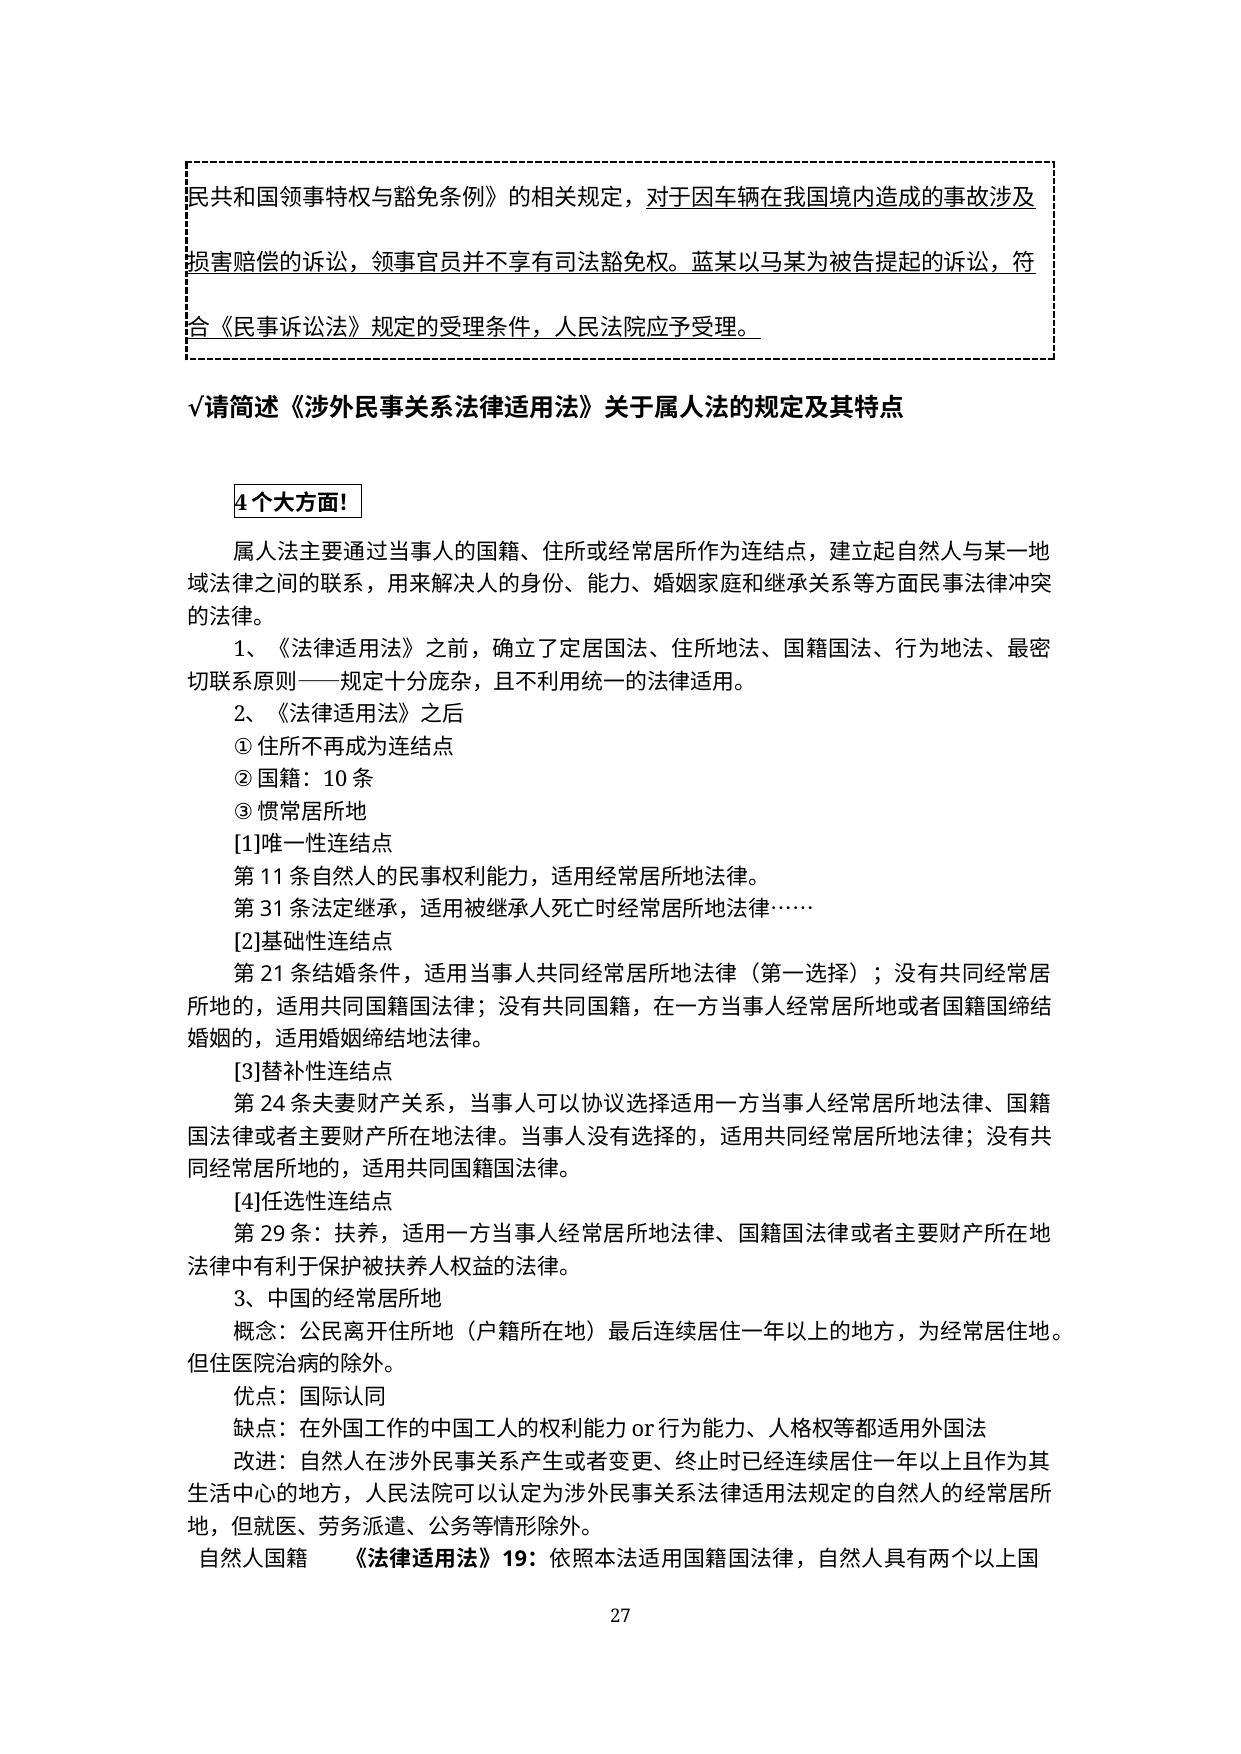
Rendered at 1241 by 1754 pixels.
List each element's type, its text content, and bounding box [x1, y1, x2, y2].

text [3]替补性连结点 [187, 1053, 1053, 1086]
text 改进：自然人在涉外民事关系产生或者变更、终止时已经连续居住一年以上且作为其生活中心的地方，人民法院可以认定为涉外民事关系法律适用法规定的自然人的经常居所地，但就医、劳务派遣、公务等情形除外。 [187, 1443, 1053, 1541]
text 概念：公民离开住所地（户籍所在地）最后连续居住一年以上的地方，为经常居住地。但住医院治病的除外。 [187, 1313, 1053, 1378]
text ①住所不再成为连结点 [187, 728, 1053, 761]
text 2、《法律适用法》之后 [187, 696, 1053, 728]
text 属人法主要通过当事人的国籍、住所或经常居所作为连结点，建立起自然人与某一地域法律之间的联系，用来解决人的身份、能力、婚姻家庭和继承关系等方面民事法律冲突的法律。 [187, 533, 1053, 631]
text [1]唯一性连结点 [187, 826, 1053, 858]
text [4]任选性连结点 [187, 1183, 1053, 1216]
text 第29条：扶养，适用一方当事人经常居所地法律、国籍国法律或者主要财产所在地法律中有利于保护被扶养人权益的法律。 [187, 1216, 1053, 1281]
text 第24条夫妻财产关系，当事人可以协议选择适用一方当事人经常居所地法律、国籍国法律或者主要财产所在地法律。当事人没有选择的，适用共同经常居所地法律；没有共同经常居所地的，适用共同国籍国法律。 [187, 1086, 1053, 1183]
text ③惯常居所地 [187, 793, 1053, 826]
subtitle √请简述《涉外民事关系法律适用法》关于属人法的规定及其特点 [187, 373, 1053, 438]
text 第11条自然人的民事权利能力，适用经常居所地法律。 [187, 858, 1053, 891]
text 第31条法定继承，适用被继承人死亡时经常居所地法律…… [187, 891, 1053, 923]
text 4个大方面！ [187, 468, 1053, 533]
text 第21条结婚条件，适用当事人共同经常居所地法律（第一选择）；没有共同经常居所地的，适用共同国籍国法律；没有共同国籍，在一方当事人经常居所地或者国籍国缔结婚姻的，适用婚姻缔结地法律。 [187, 956, 1053, 1053]
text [185, 161, 1055, 360]
text 3、中国的经常居所地 [187, 1281, 1053, 1313]
text 1、《法律适用法》之前，确立了定居国法、住所地法、国籍国法、行为地法、最密切联系原则——规定十分庞杂，且不利用统一的法律适用。 [187, 631, 1053, 696]
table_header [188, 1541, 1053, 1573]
text [2]基础性连结点 [187, 923, 1053, 956]
text ②国籍：10条 [187, 761, 1053, 793]
text 优点：国际认同 [187, 1378, 1053, 1411]
text 缺点：在外国工作的中国工人的权利能力or行为能力、人格权等都适用外国法 [187, 1411, 1053, 1443]
